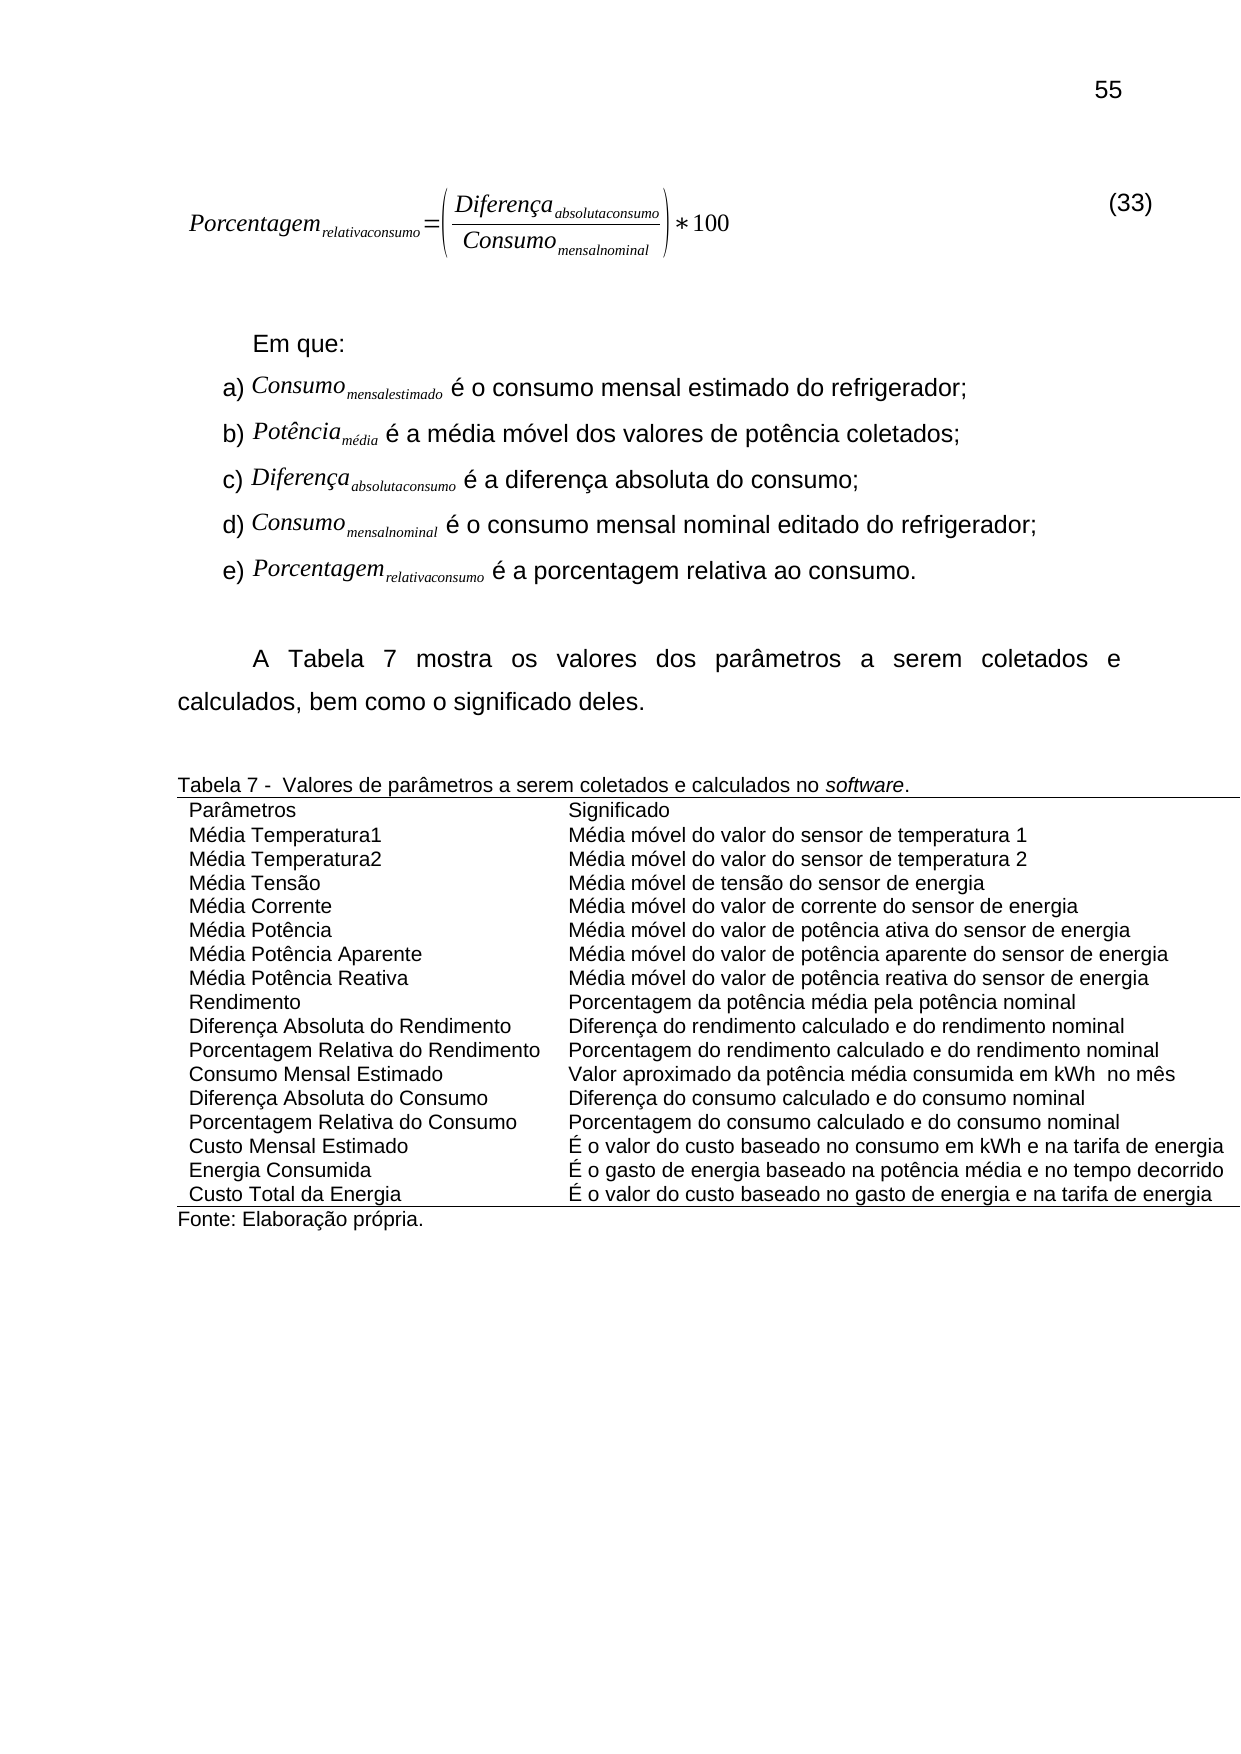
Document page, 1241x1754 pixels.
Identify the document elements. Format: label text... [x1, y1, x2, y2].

list a) é o consumo mensal estimado do refrigerador; [177, 372, 1122, 403]
list b) é a média móvel dos valores de potência coletados; [177, 418, 1122, 449]
text Fonte: Elaboração própria. [177, 1207, 1122, 1231]
text A Tabela 7 mostra os valores dos parâmetros a serem coletados e calculados, bem como o significado deles. [177, 644, 1122, 716]
list e) é a porcentagem relativa ao consumo. [177, 555, 1122, 586]
list c) é a diferença absoluta do consumo; [177, 463, 1122, 495]
subtitle Tabela 7 - Valores de parâmetros a serem coletados e calculados no software. [177, 773, 1122, 797]
text Em que: [177, 329, 1122, 357]
list d) é o consumo mensal nominal editado do refrigerador; [177, 509, 1122, 540]
